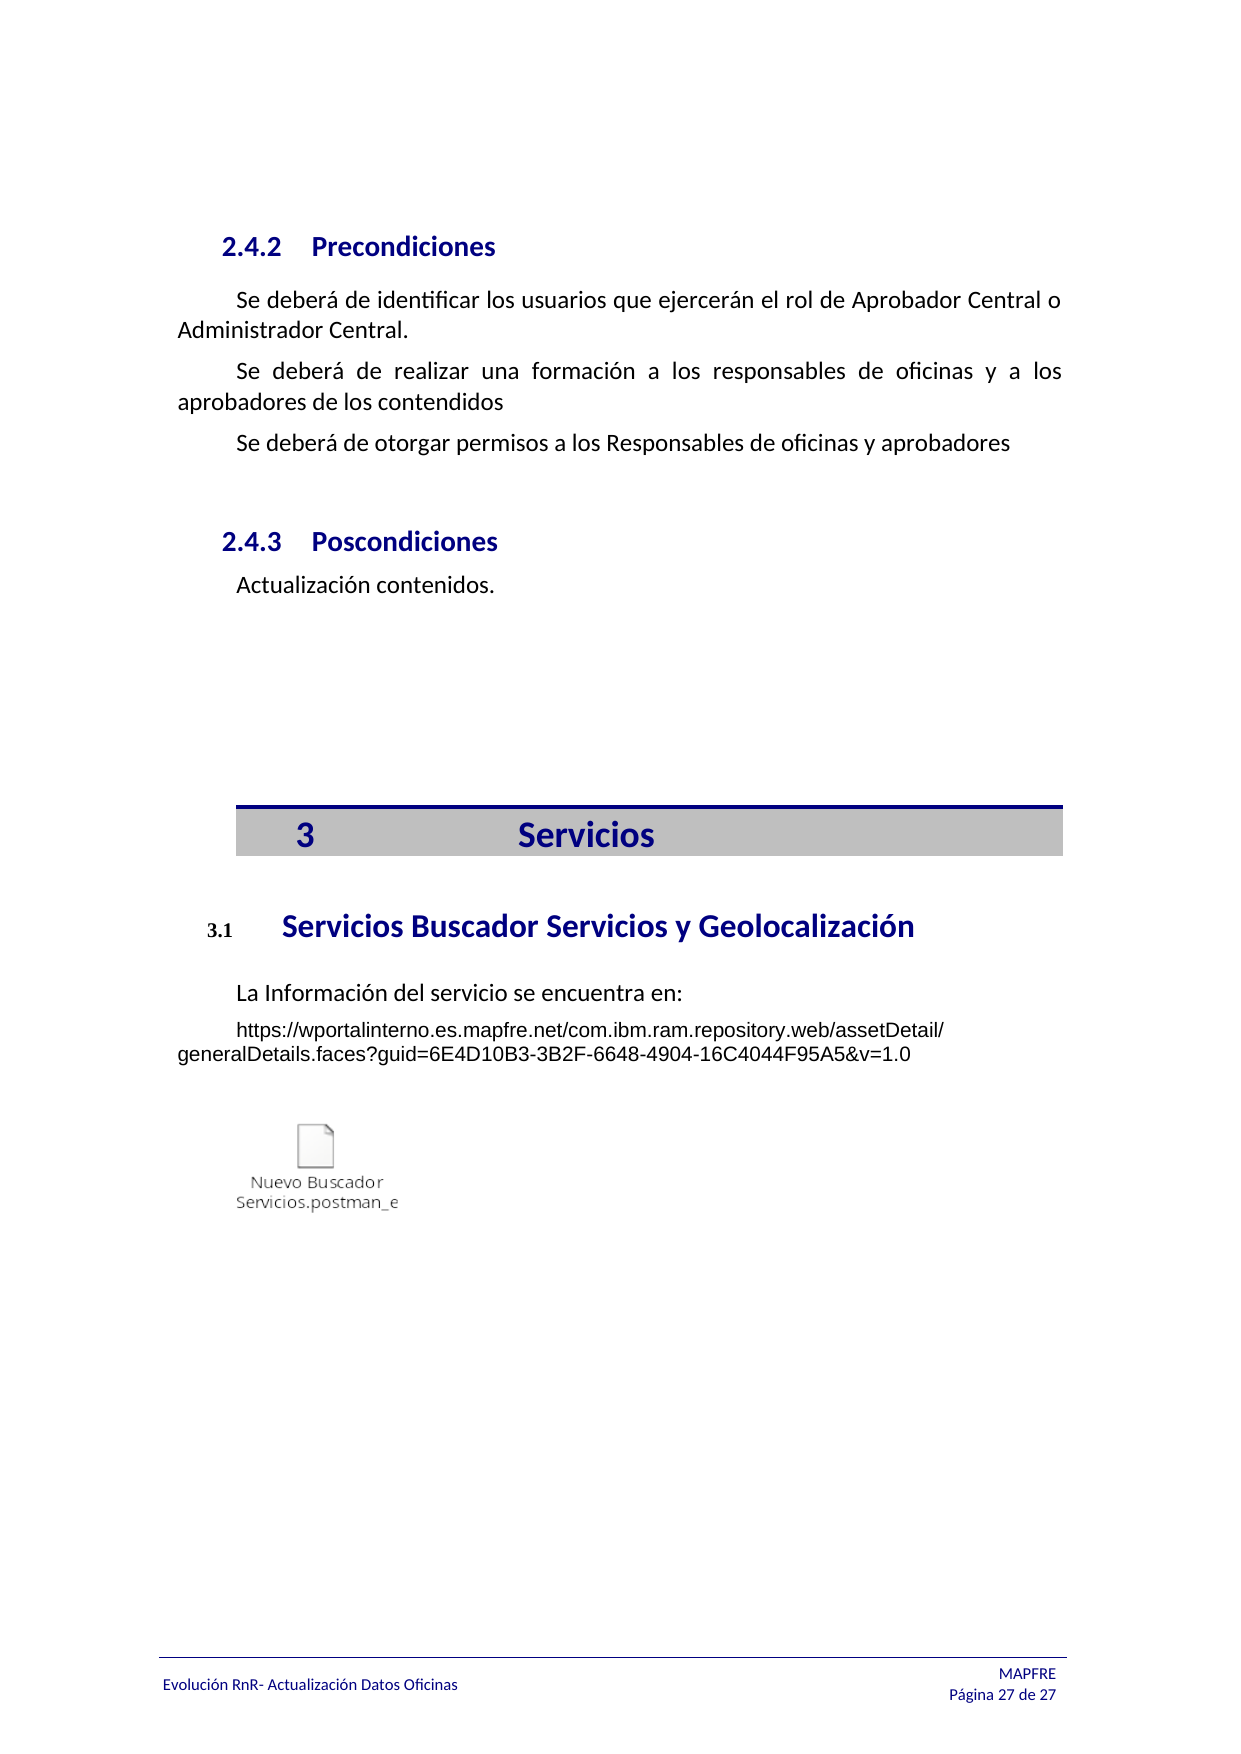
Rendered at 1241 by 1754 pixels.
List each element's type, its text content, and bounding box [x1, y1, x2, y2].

text Se deberá de otorgar permisos a los Responsables de oficinas y aprobadores [177, 427, 1063, 457]
subtitle Servicios Buscador Servicios y Geolocalización [207, 905, 1063, 946]
text Actualización contenidos. [177, 569, 1063, 600]
text Se deberá de identificar los usuarios que ejercerán el rol de Aprobador Central o Administrador Central. [177, 284, 1063, 345]
text La Información del servicio se encuentra en: [177, 977, 1063, 1007]
text https://wportalinterno.es.mapfre.net/com.ibm.ram.repository.web/assetDetail/generalDetails.faces?guid=6E4D10B3-3B2F-6648-4904-16C4044F95A5&v=1.0 [177, 1018, 1063, 1066]
text Se deberá de realizar una formación a los responsables de oficinas y a los aprobadores de los contendidos [177, 356, 1063, 417]
subtitle Precondiciones [222, 228, 1063, 263]
subtitle Servicios [236, 809, 1063, 856]
subtitle Poscondiciones [222, 523, 1063, 559]
